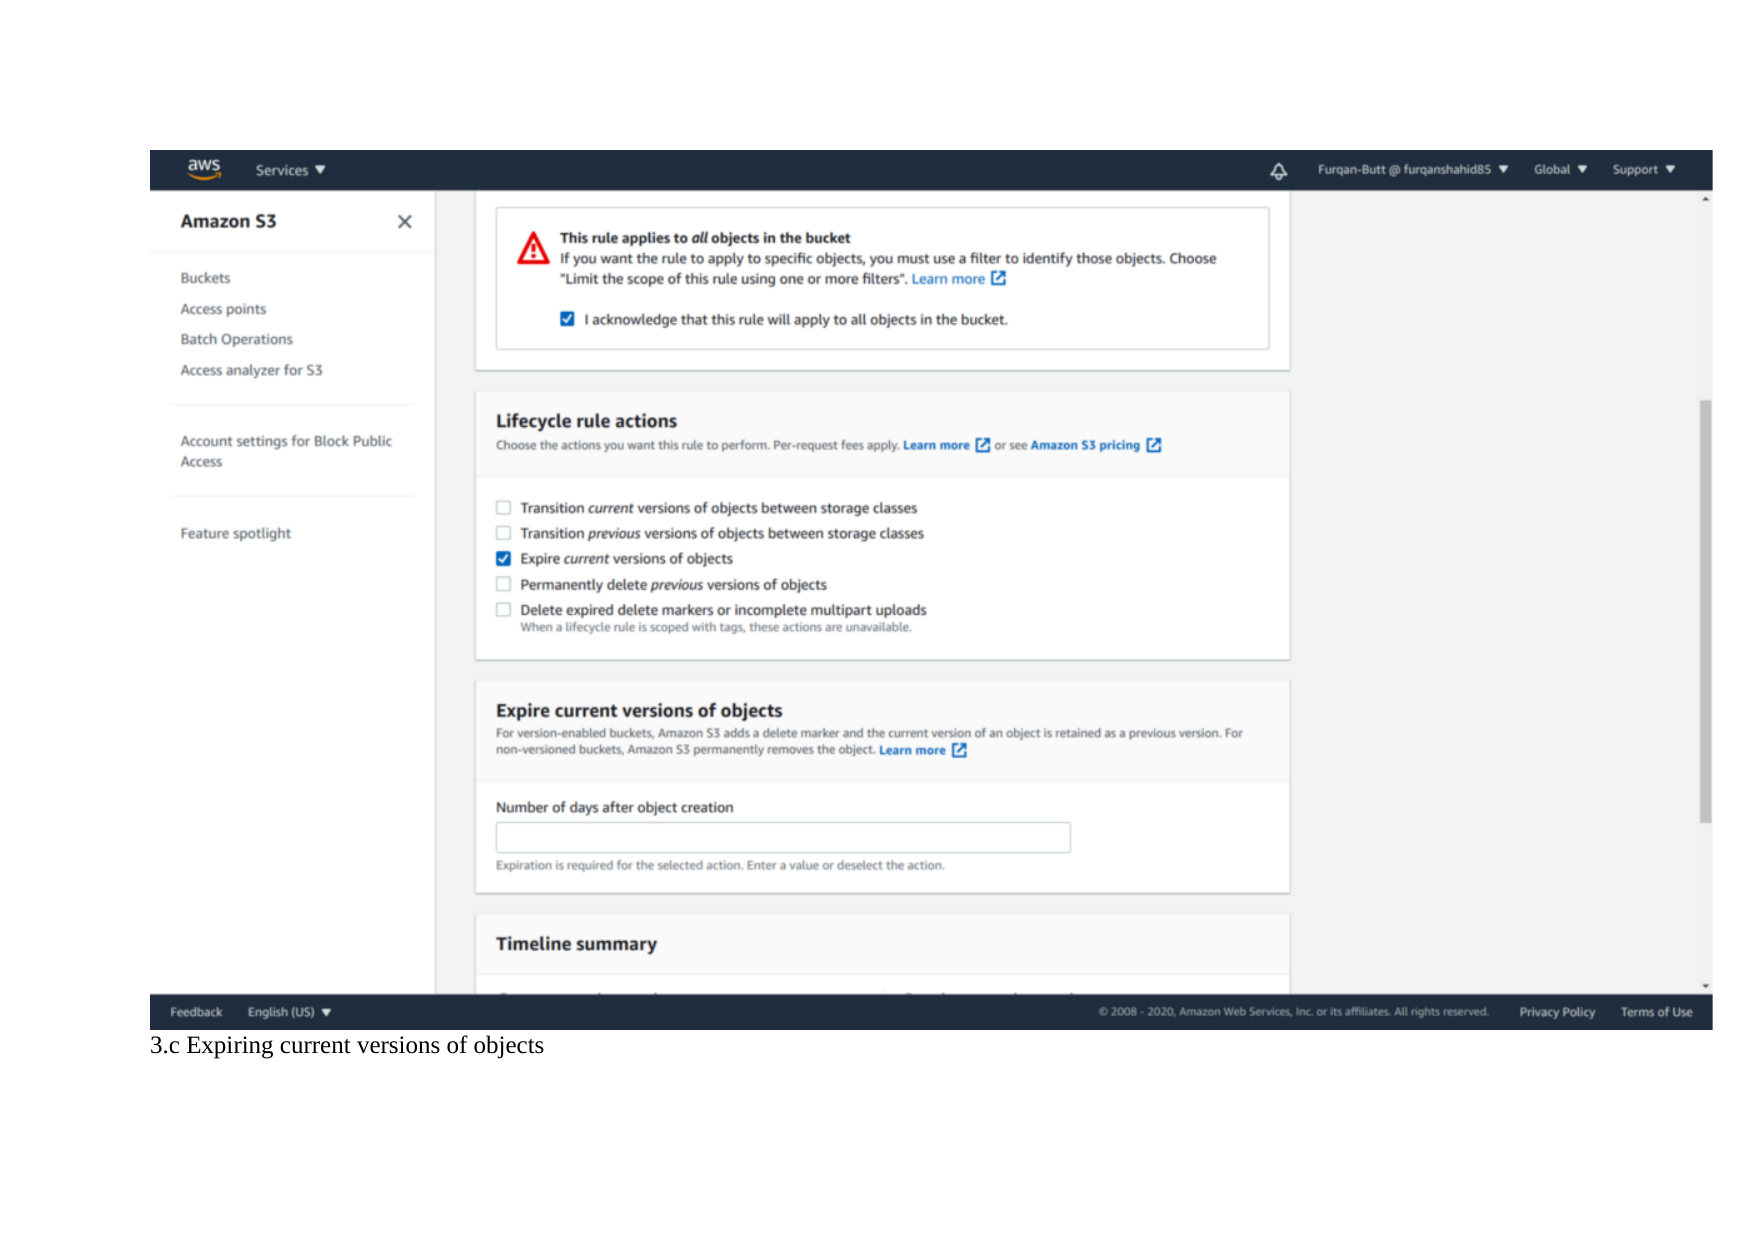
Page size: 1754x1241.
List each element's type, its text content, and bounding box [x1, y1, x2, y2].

text 3.c Expiring current versions of objects [150, 1030, 1604, 1059]
picture [150, 150, 1713, 1030]
